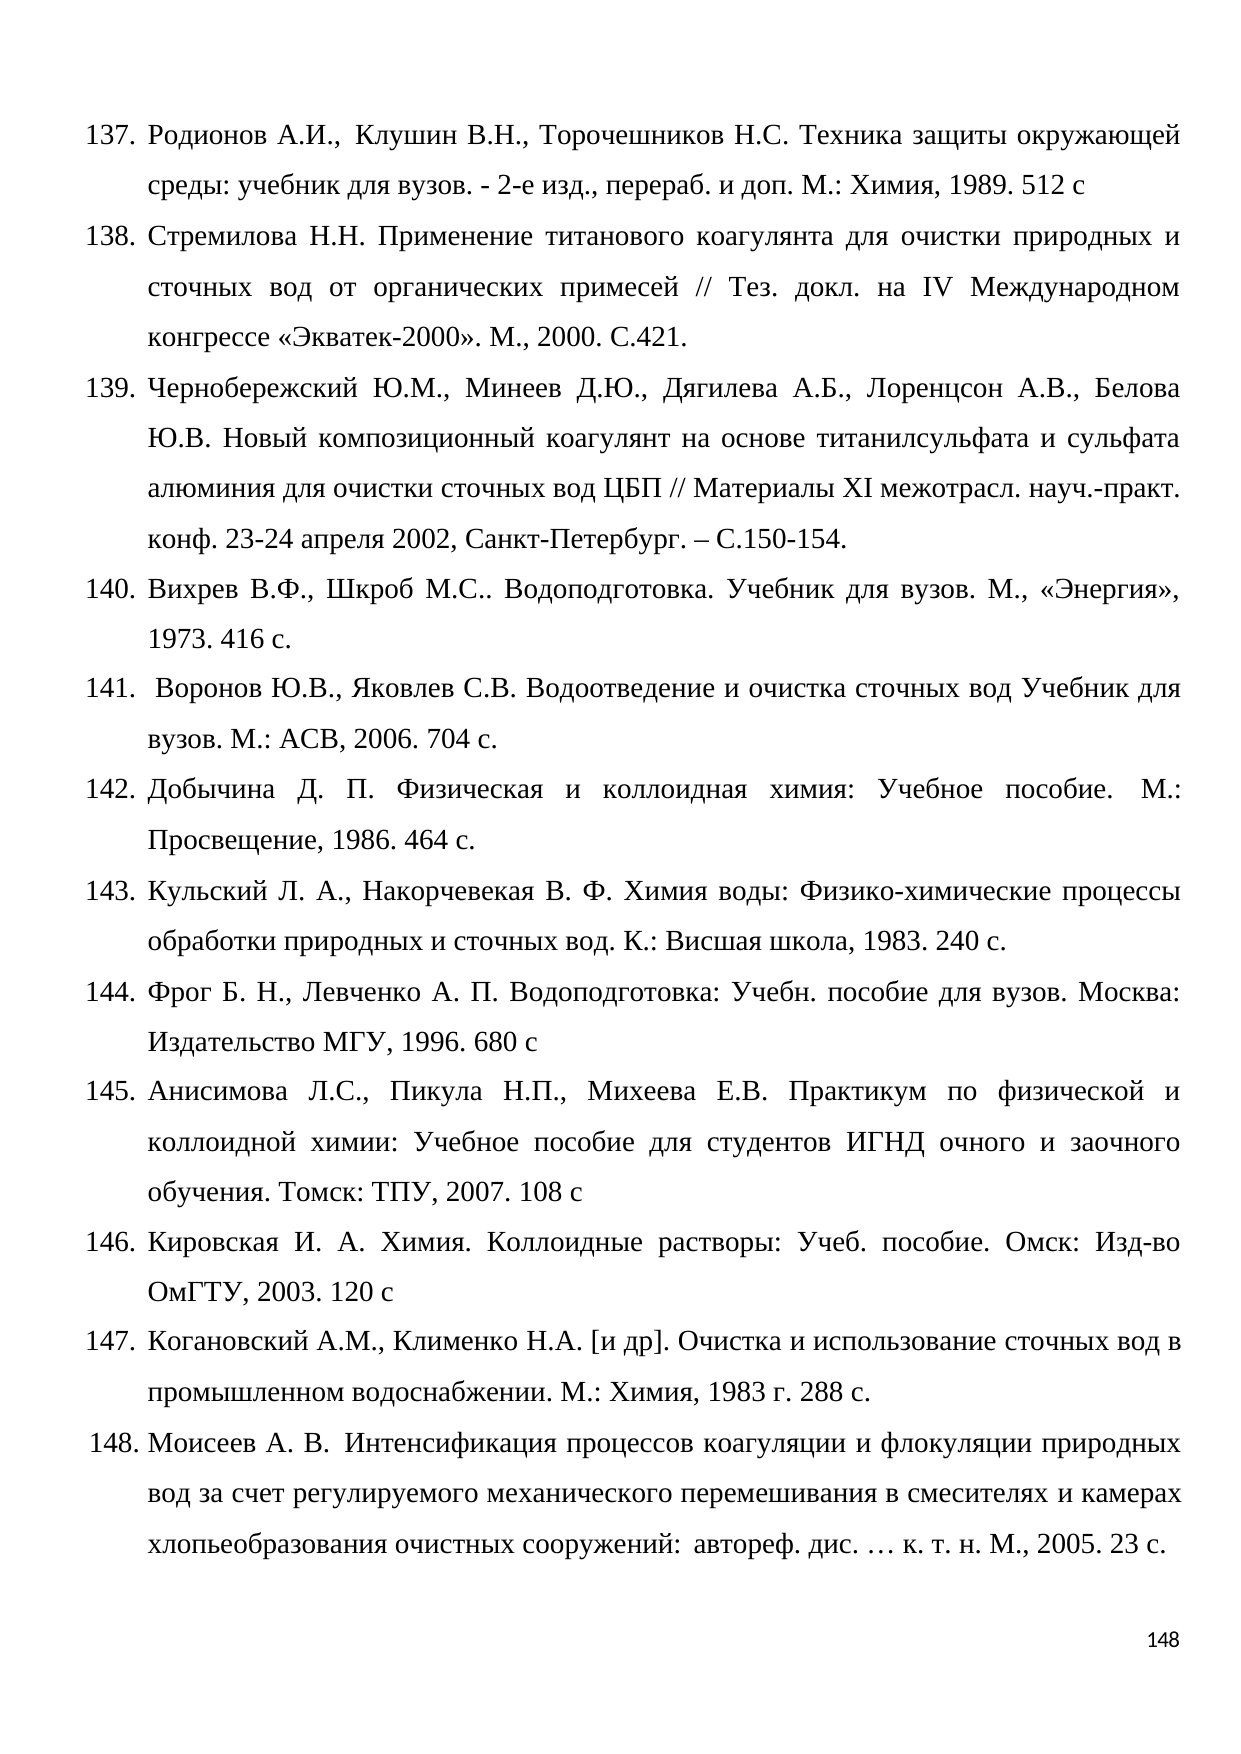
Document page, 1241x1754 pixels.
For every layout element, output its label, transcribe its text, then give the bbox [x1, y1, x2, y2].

list Фрог Б. Н., Левченко А. П. Водоподготовка: Учебн. пособие для вузов. Москва: Издательство МГУ, 1996. 680 с [85, 974, 1182, 1057]
list Родионов А.И., Клушин В.Н., Торочешников Н.С. Техника защиты окружающей среды: учебник для вузов. - 2-е изд., перераб. и доп. М.: Химия, 1989. 512 с [85, 117, 1181, 201]
list Анисимова Л.С., Пикула Н.П., Михеева Е.В. Практикум по физической и коллоидной химии: Учебное пособие для студентов ИГНД очного и заочного обучения. Томск: ТПУ, 2007. 108 с [85, 1073, 1181, 1207]
list Добычина Д. П. Физическая и коллоидная химия: Учебное пособие. М.: Просвещение, 1986. 464 c. [85, 772, 1182, 856]
list Воронов Ю.В., Яковлев С.В. Водоотведение и очистка сточных вод Учебник для вузов. М.: АСВ, 2006. 704 с. [85, 670, 1182, 754]
list Кировская И. А. Химия. Коллоидные растворы: Учеб. пособие. Омск: Изд-во ОмГТУ, 2003. 120 с [85, 1224, 1181, 1307]
list Чернобережский Ю.М., Минеев Д.Ю., Дягилева А.Б., Лоренцсон А.В., Белова Ю.В. Новый композиционный коагулянт на основе титанилсульфата и сульфата алюминия для очистки сточных вод ЦБП // Материалы XI межотрасл. науч.-практ. конф. 23-24 апреля 2002, Санкт-Петербург. – С.150-154. [85, 370, 1181, 554]
list Стремилова H.H. Применение титанового коагулянта для очистки природных и сточных вод от органических примесей // Тез. докл. на IV Международном конгрессе «Экватек-2000». М., 2000. С.421. [85, 218, 1182, 353]
list Моисеев А. В. Интенсификация процессов коагуляции и флокуляции природных вод за счет регулируемого механического перемешивания в смесителях и камерах хлопьеобразования очистных сооружений: автореф. дис. … к. т. н. М., 2005. 23 с. [88, 1425, 1182, 1559]
list Вихрев В.Ф., Шкроб М.С.. Водоподготовка. Учебник для вузов. М., «Энергия», 1973. 416 c. [85, 571, 1181, 654]
list Когановский А.М., Клименко Н.А. [и др]. Очистка и использование сточных вод в промышленном водоснабжении. М.: Химия, 1983 г. 288 с. [85, 1323, 1182, 1408]
list Кульский Л. А., Накорчевекая В. Ф. Химия воды: Физико-химические процессы обработки природных и сточных вод. К.: Висшая школа, 1983. 240 с. [85, 873, 1182, 957]
